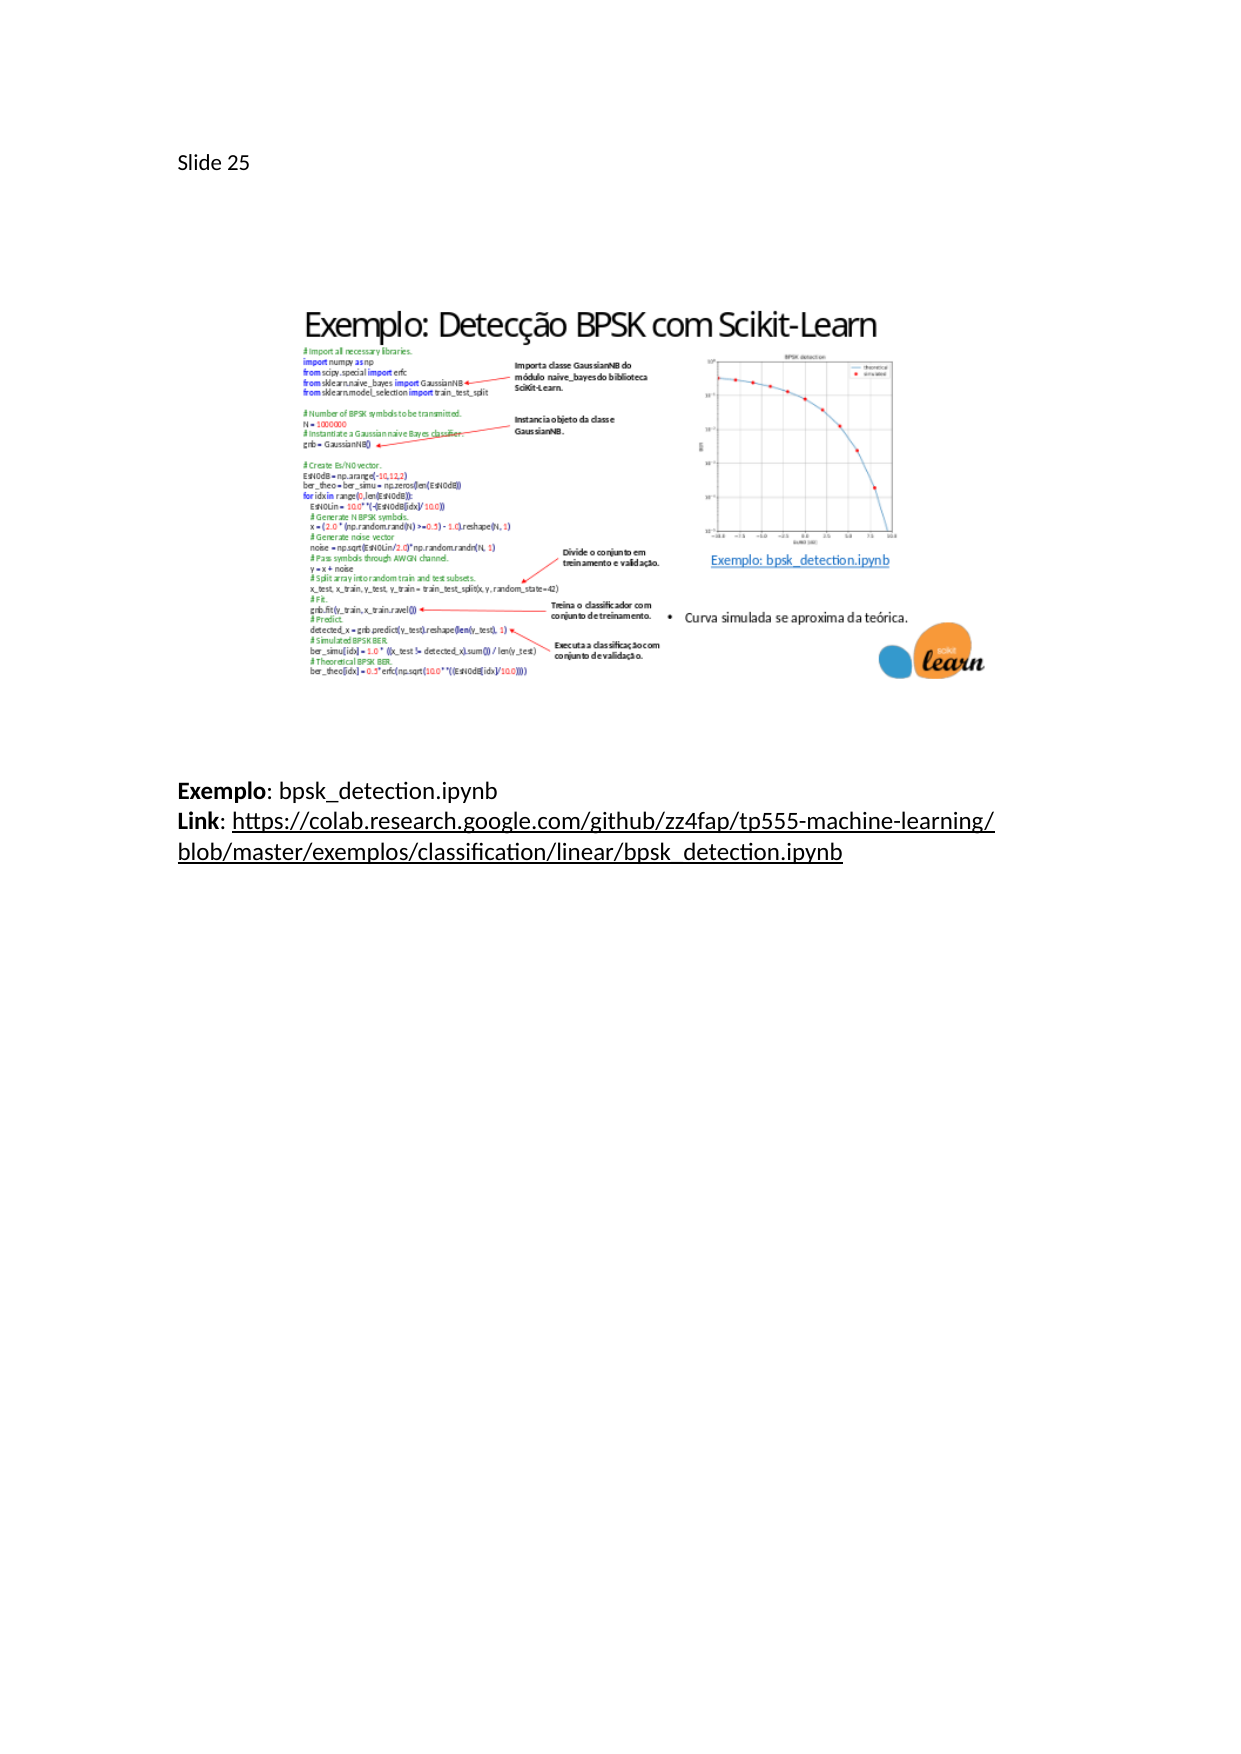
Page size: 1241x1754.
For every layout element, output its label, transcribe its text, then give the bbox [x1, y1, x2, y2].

text Slide 25 [177, 148, 1063, 176]
text Exemplo: bpsk_detection.ipynb [177, 775, 1063, 805]
text Link: https://colab.research.google.com/github/zz4fap/tp555-machine-learning/blob/master/exemplos/classification/linear/bpsk_detection.ipynb [177, 805, 1063, 866]
